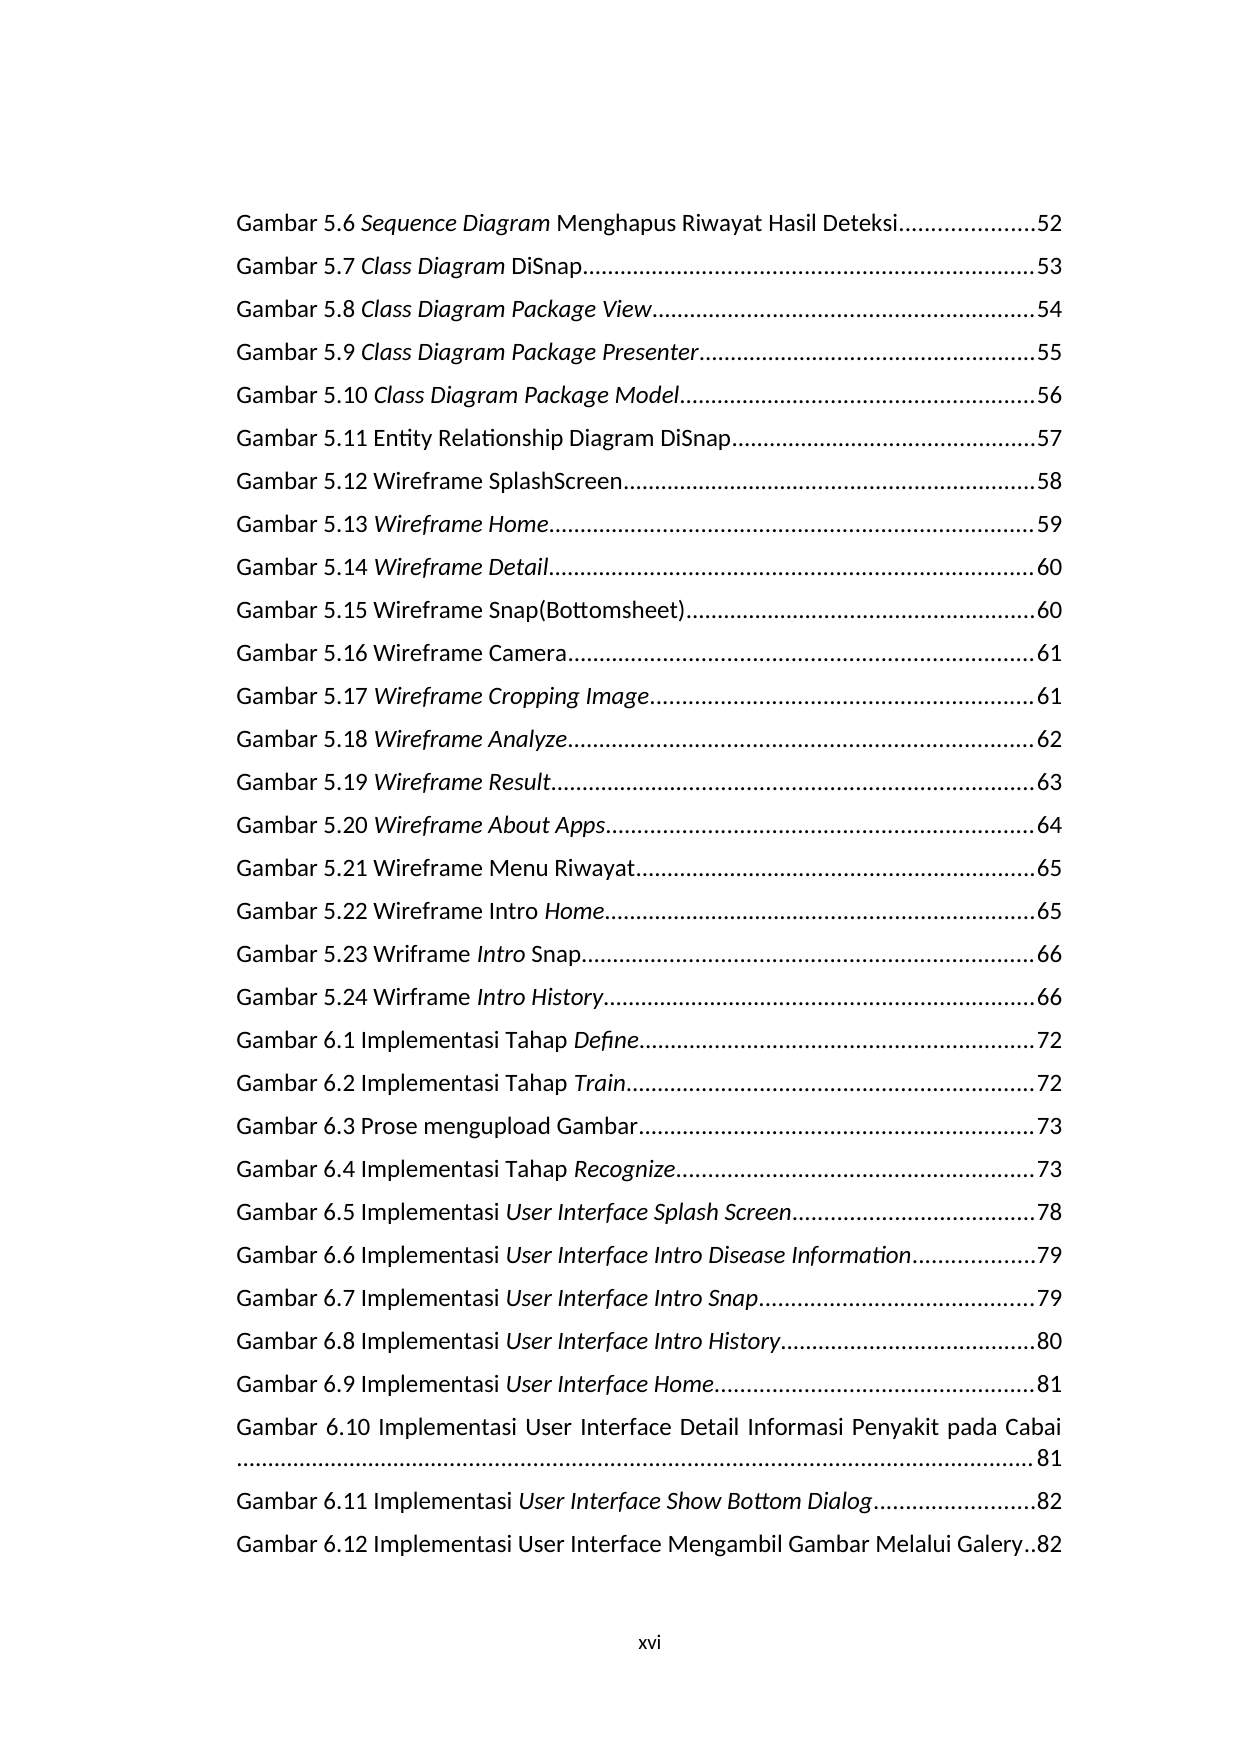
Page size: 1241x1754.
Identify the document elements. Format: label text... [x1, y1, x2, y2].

text Gambar 5.19 Wireframe Result 63 [236, 766, 1063, 797]
text Gambar 5.17 Wireframe Cropping Image 61 [236, 680, 1063, 711]
text Gambar 5.6 Sequence Diagram Menghapus Riwayat Hasil Deteksi 52 [236, 207, 1063, 237]
text Gambar 5.7 Class Diagram DiSnap 53 [236, 250, 1063, 280]
text Gambar 5.11 Entity Relationship Diagram DiSnap 57 [236, 422, 1063, 452]
text Gambar 5.22 Wireframe Intro Home 65 [236, 895, 1063, 926]
text Gambar 6.9 Implementasi User Interface Home 81 [236, 1368, 1063, 1399]
text Gambar 6.11 Implementasi User Interface Show Bottom Dialog 82 [236, 1485, 1063, 1515]
text Gambar 6.2 Implementasi Tahap Train 72 [236, 1067, 1063, 1098]
text Gambar 5.16 Wireframe Camera 61 [236, 637, 1063, 667]
text Gambar 6.3 Prose mengupload Gambar 73 [236, 1110, 1063, 1141]
text Gambar 5.8 Class Diagram Package View 54 [236, 293, 1063, 323]
text Gambar 5.15 Wireframe Snap(Bottomsheet) 60 [236, 594, 1063, 624]
text Gambar 5.24 Wirframe Intro History 66 [236, 981, 1063, 1012]
text Gambar 5.12 Wireframe SplashScreen 58 [236, 465, 1063, 495]
text Gambar 5.21 Wireframe Menu Riwayat 65 [236, 852, 1063, 883]
text Gambar 5.20 Wireframe About Apps 64 [236, 809, 1063, 839]
text Gambar 5.14 Wireframe Detail 60 [236, 551, 1063, 581]
text Gambar 6.7 Implementasi User Interface Intro Snap 79 [236, 1282, 1063, 1313]
text Gambar 6.6 Implementasi User Interface Intro Disease Information 79 [236, 1239, 1063, 1270]
text Gambar 6.8 Implementasi User Interface Intro History 80 [236, 1325, 1063, 1356]
text Gambar 6.12 Implementasi User Interface Mengambil Gambar Melalui Galery 82 [236, 1528, 1063, 1558]
text Gambar 6.1 Implementasi Tahap Define 72 [236, 1024, 1063, 1055]
text Gambar 6.10 Implementasi User Interface Detail Informasi Penyakit pada Cabai 81 [236, 1411, 1063, 1472]
text Gambar 6.5 Implementasi User Interface Splash Screen 78 [236, 1196, 1063, 1227]
text Gambar 5.9 Class Diagram Package Presenter 55 [236, 336, 1063, 366]
text Gambar 5.18 Wireframe Analyze 62 [236, 723, 1063, 753]
text Gambar 5.10 Class Diagram Package Model 56 [236, 379, 1063, 409]
text Gambar 5.13 Wireframe Home 59 [236, 508, 1063, 538]
text Gambar 6.4 Implementasi Tahap Recognize 73 [236, 1153, 1063, 1184]
text Gambar 5.23 Wriframe Intro Snap 66 [236, 938, 1063, 969]
